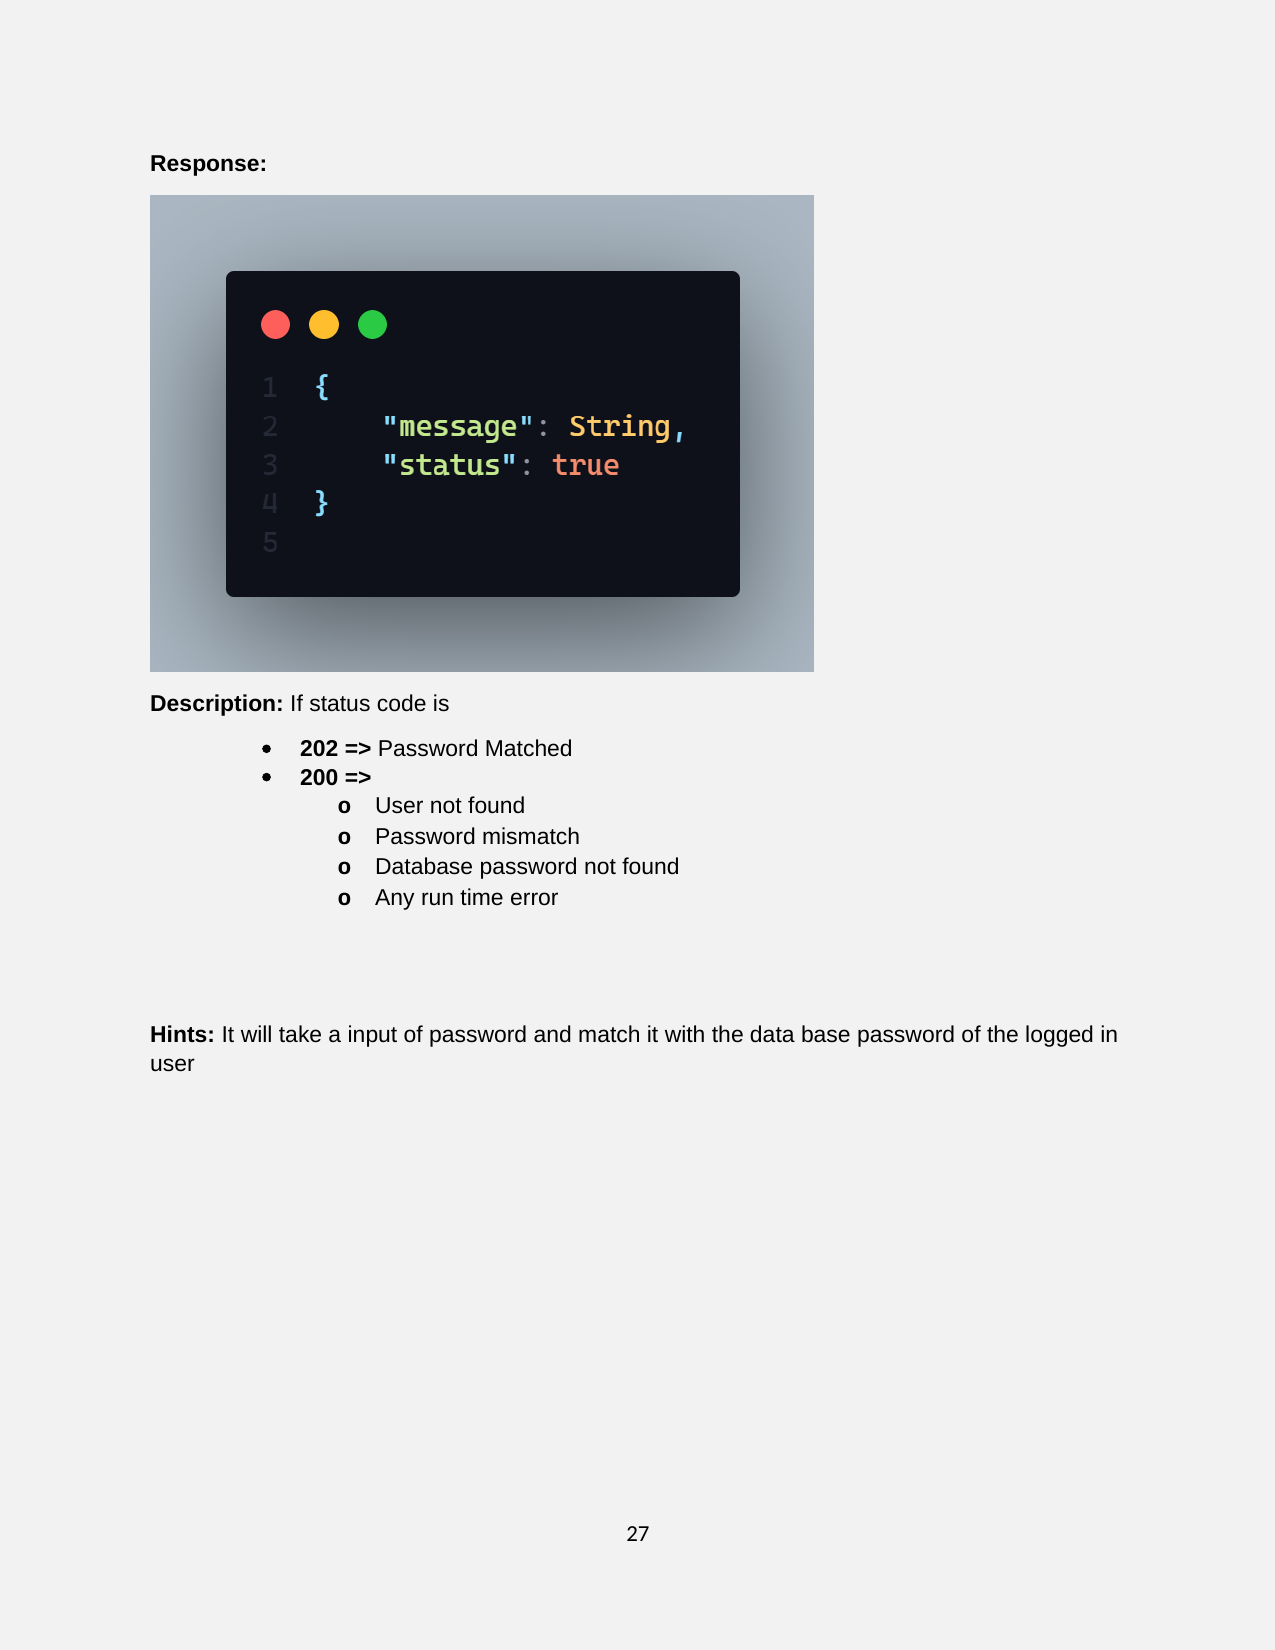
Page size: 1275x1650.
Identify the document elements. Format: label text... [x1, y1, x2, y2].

list 202 => Password Matched [262, 735, 1125, 762]
list Any run time error [337, 884, 1125, 912]
list 200 => [262, 764, 1125, 790]
text Response: [150, 150, 1125, 176]
list Password mismatch [337, 823, 1125, 851]
text Hints: It will take a input of password and match it with the data base password of the logged in user [150, 1021, 1125, 1076]
list Database password not found [337, 853, 1125, 882]
list User not found [337, 792, 1125, 821]
text Description: If status code is [150, 690, 1125, 717]
picture [150, 195, 814, 672]
